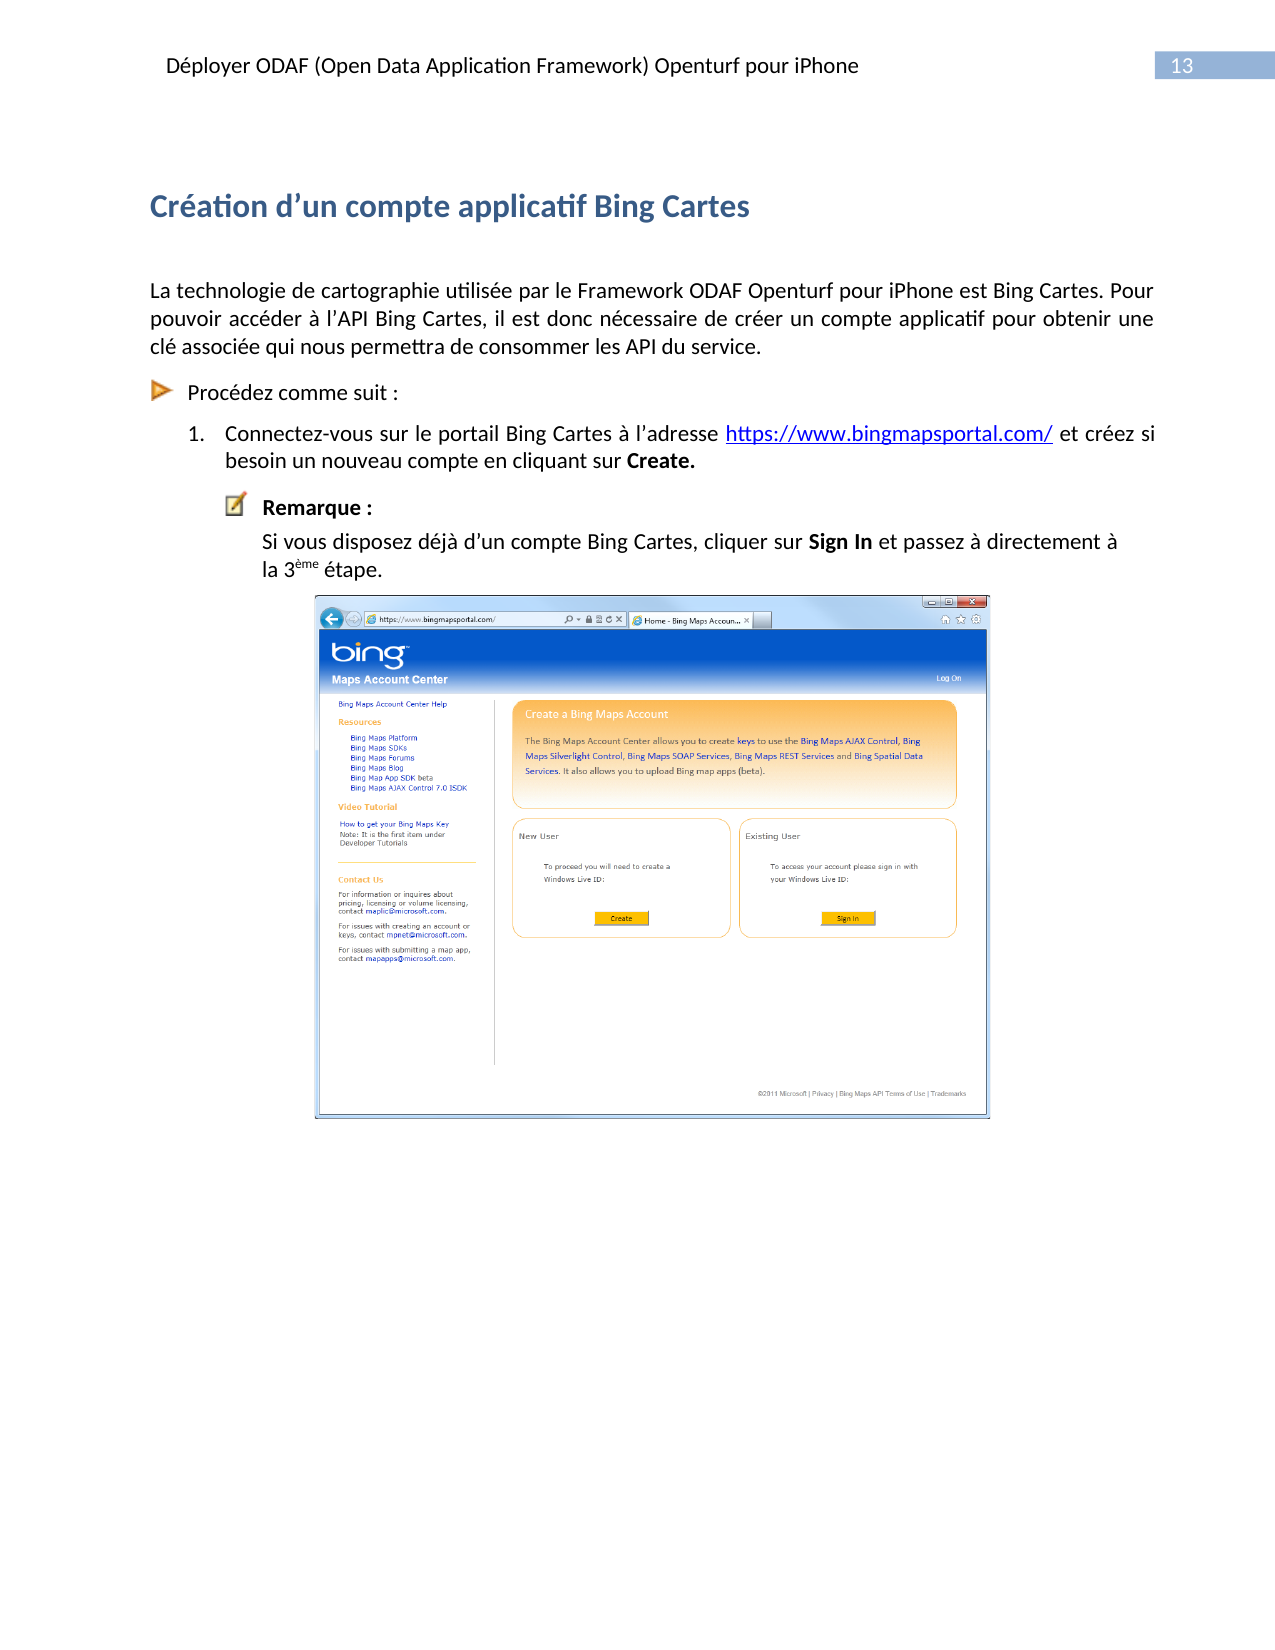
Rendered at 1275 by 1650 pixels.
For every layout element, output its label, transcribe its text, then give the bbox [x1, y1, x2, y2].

text Procédez comme suit : [150, 372, 1155, 406]
picture [150, 372, 188, 401]
text La technologie de cartographie utilisée par le Framework ODAF Openturf pour iPhone est Bing Cartes. Pour pouvoir accéder à l’API Bing Cartes, il est donc nécessaire de créer un compte applicatif pour obtenir une clé associée qui nous permettra de consommer les API du service. [150, 276, 1155, 360]
list Remarque : [225, 487, 1155, 521]
subtitle Création d’un compte applicatif Bing Cartes [150, 185, 1155, 226]
picture [224, 487, 263, 516]
list Si vous disposez déjà d’un compte Bing Cartes, cliquer sur Sign In et passez à directement à la 3ème étape. [262, 527, 1118, 583]
list Connectez-vous sur le portail Bing Cartes à l’adresse https://www.bingmapsportal.com/ et créez si besoin un nouveau compte en cliquant sur Create. [187, 419, 1155, 475]
picture [314, 595, 991, 1119]
